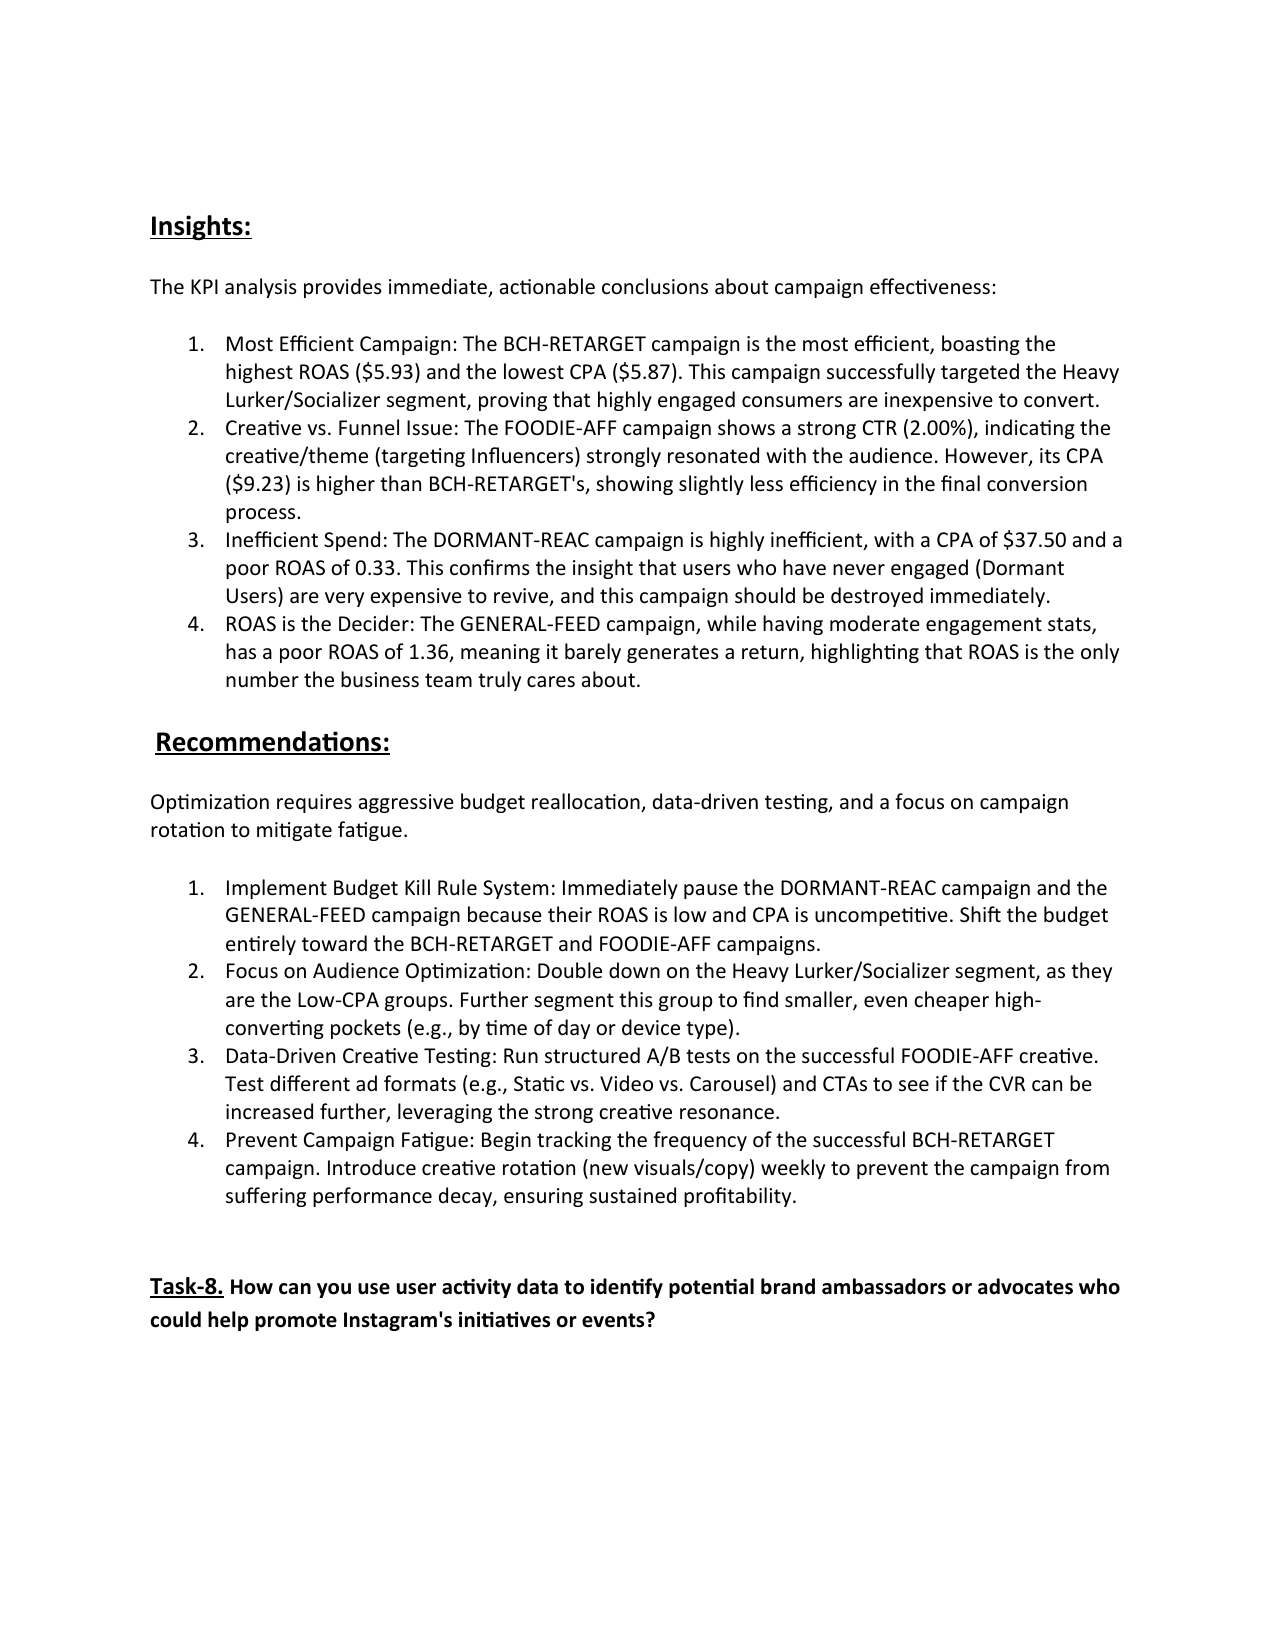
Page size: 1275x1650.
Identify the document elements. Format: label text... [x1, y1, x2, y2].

text Insights: [150, 207, 1125, 243]
list Focus on Audience Optimization: Double down on the Heavy Lurker/Socializer segment, as they are the Low-CPA groups. Further segment this group to find smaller, even cheaper high-converting pockets (e.g., by time of day or device type). [187, 957, 1125, 1041]
text Optimization requires aggressive budget reallocation, data-driven testing, and a focus on campaign rotation to mitigate fatigue. [150, 787, 1125, 843]
list Creative vs. Funnel Issue: The FOODIE-AFF campaign shows a strong CTR (2.00%), indicating the creative/theme (targeting Influencers) strongly resonated with the audience. However, its CPA ($9.23) is higher than BCH-RETARGET's, showing slightly less efficiency in the final conversion process. [187, 413, 1125, 525]
list Inefficient Spend: The DORMANT-REAC campaign is highly inefficient, with a CPA of $37.50 and a poor ROAS of 0.33. This confirms the insight that users who have never engaged (Dormant Users) are very expensive to revive, and this campaign should be destroyed immediately. [187, 525, 1125, 609]
list Prevent Campaign Fatigue: Begin tracking the frequency of the successful BCH-RETARGET campaign. Introduce creative rotation (new visuals/copy) weekly to prevent the campaign from suffering performance decay, ensuring sustained profitability. [187, 1125, 1125, 1209]
text Recommendations: [150, 723, 1125, 758]
list Data-Driven Creative Testing: Run structured A/B tests on the successful FOODIE-AFF creative. Test different ad formats (e.g., Static vs. Video vs. Carousel) and CTAs to see if the CVR can be increased further, leveraging the strong creative resonance. [187, 1041, 1125, 1125]
list Most Efficient Campaign: The BCH-RETARGET campaign is the most efficient, boasting the highest ROAS ($5.93) and the lowest CPA ($5.87). This campaign successfully targeted the Heavy Lurker/Socializer segment, proving that highly engaged consumers are inexpensive to convert. [187, 329, 1125, 413]
text The KPI analysis provides immediate, actionable conclusions about campaign effectiveness: [150, 272, 1125, 300]
list ROAS is the Decider: The GENERAL-FEED campaign, while having moderate engagement stats, has a poor ROAS of 1.36, meaning it barely generates a return, highlighting that ROAS is the only number the business team truly cares about. [187, 609, 1125, 693]
text Task-8. How can you use user activity data to identify potential brand ambassadors or advocates who could help promote Instagram's initiatives or events? [150, 1270, 1125, 1333]
list Implement Budget Kill Rule System: Immediately pause the DORMANT-REAC campaign and the GENERAL-FEED campaign because their ROAS is low and CPA is uncompetitive. Shift the budget entirely toward the BCH-RETARGET and FOODIE-AFF campaigns. [187, 873, 1125, 957]
